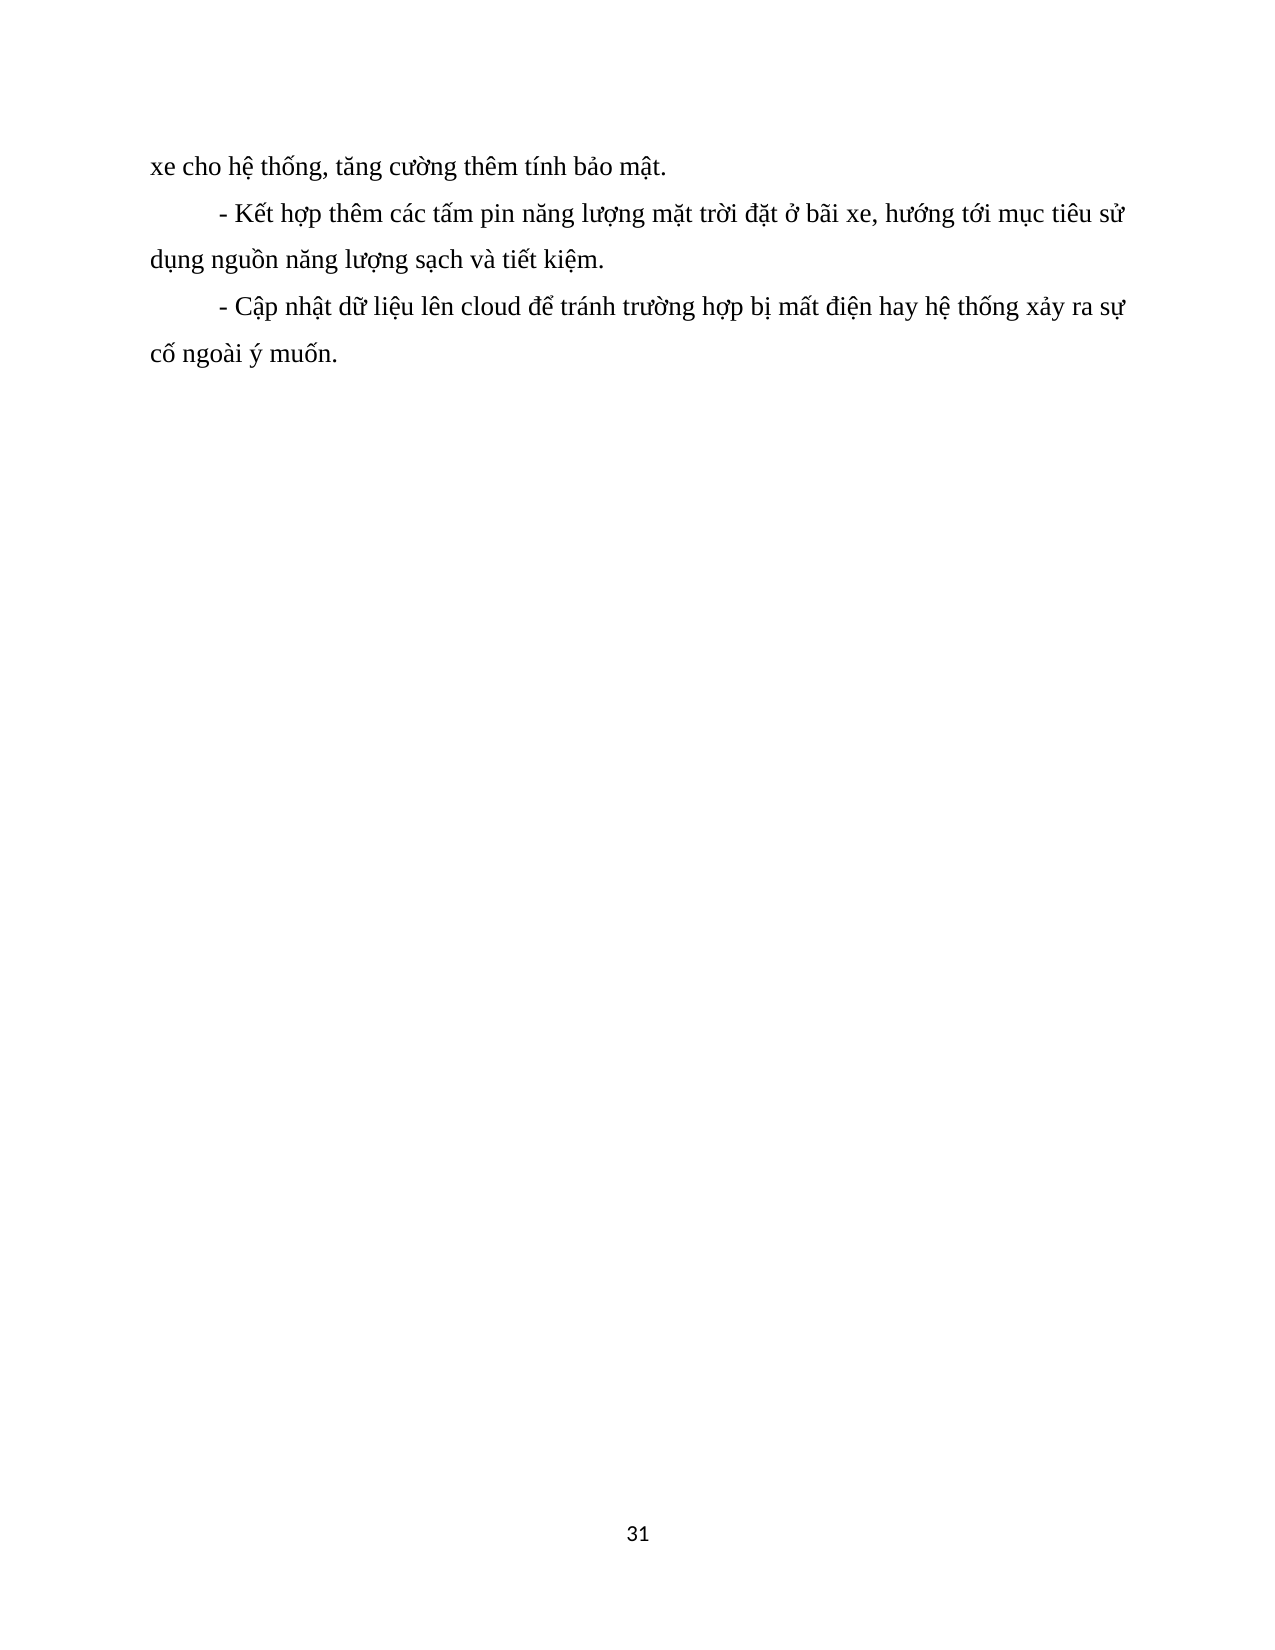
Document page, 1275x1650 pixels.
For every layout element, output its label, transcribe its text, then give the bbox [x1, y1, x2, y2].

text - Kết hợp thêm các tấm pin năng lượng mặt trời đặt ở bãi xe, hướng tới mục tiêu sử dụng nguồn năng lượng sạch và tiết kiệm. [150, 197, 1126, 274]
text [150, 150, 1126, 181]
text - Cập nhật dữ liệu lên cloud để tránh trường hợp bị mất điện hay hệ thống xảy ra sự cố ngoài ý muốn. [150, 290, 1126, 368]
